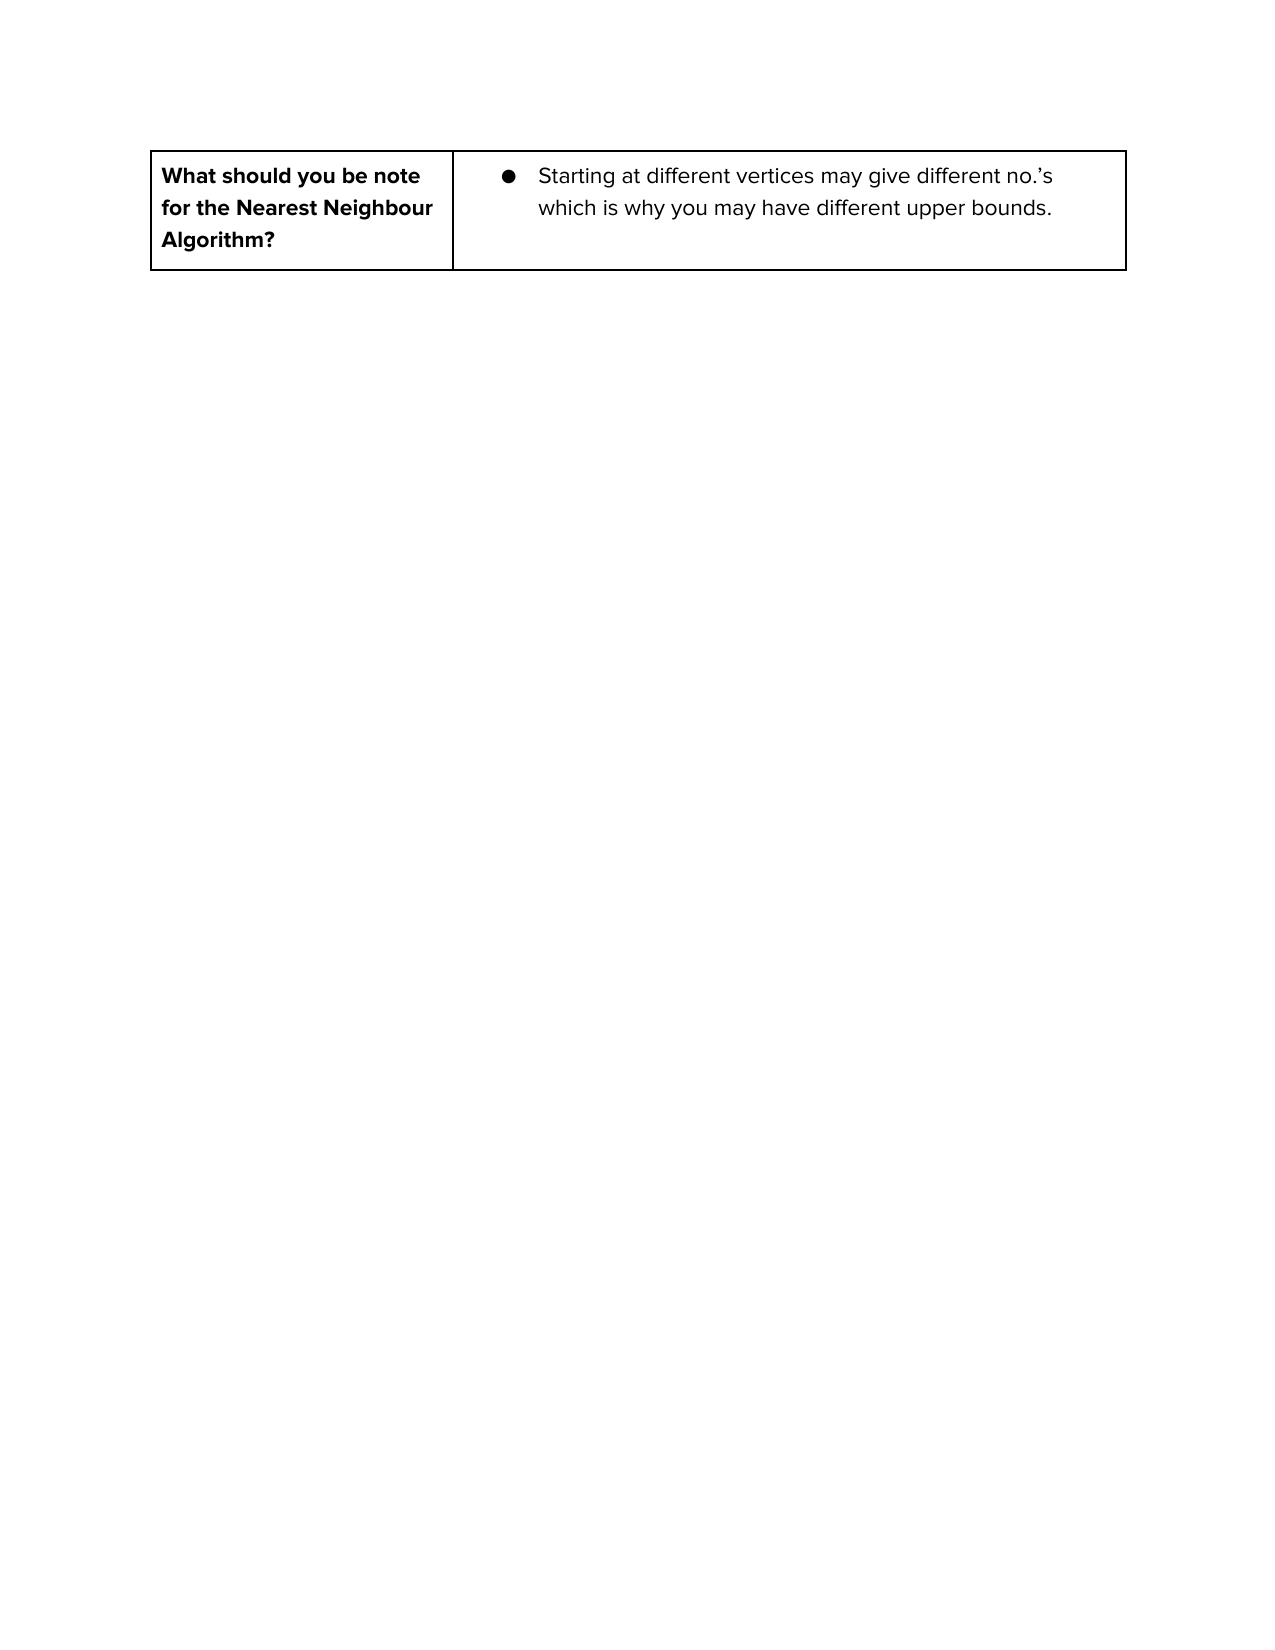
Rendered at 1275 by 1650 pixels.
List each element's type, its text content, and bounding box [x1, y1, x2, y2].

table_cell What should you be note for the Nearest Neighbour Algorithm? [152, 152, 452, 269]
table_cell Starting at different vertices may give different no.’s which is why you may have different upper bounds. [454, 152, 1125, 269]
